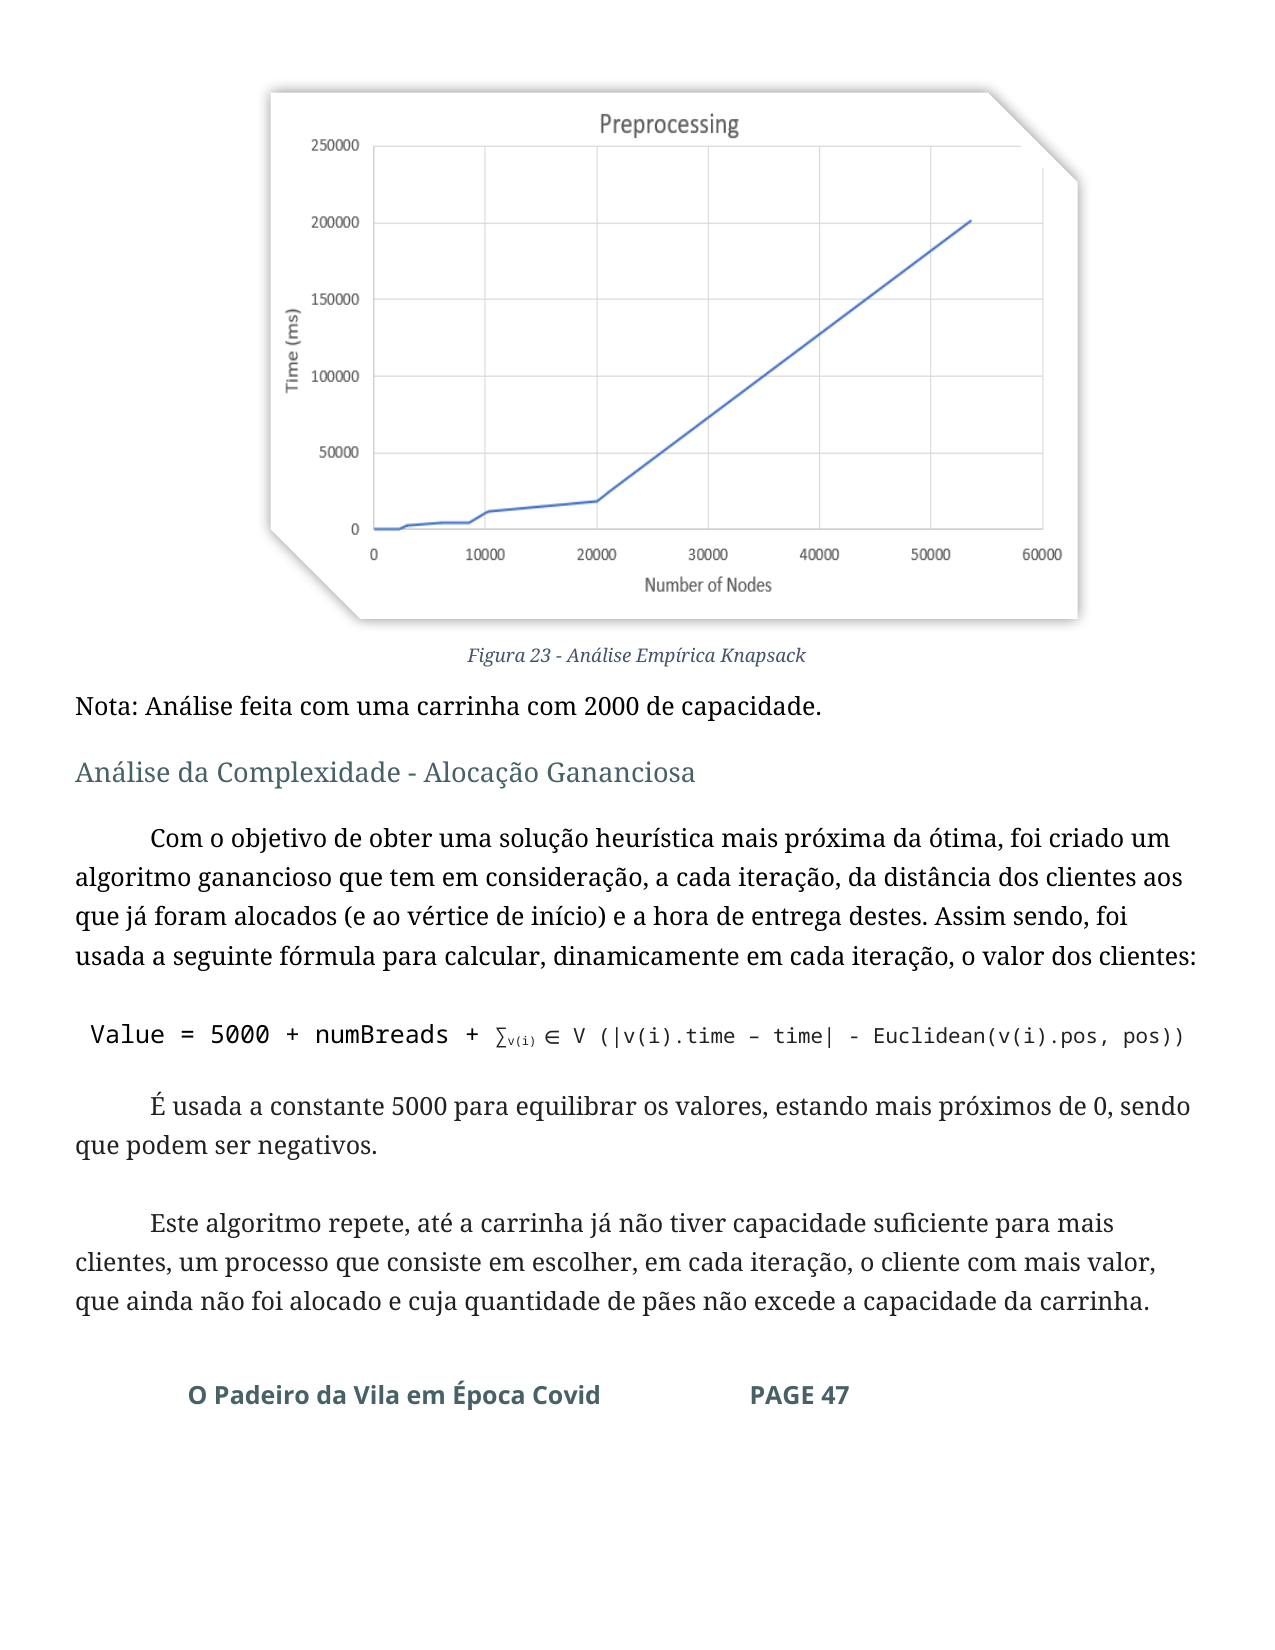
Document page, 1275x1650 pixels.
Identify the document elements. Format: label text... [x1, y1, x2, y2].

text É usada a constante 5000 para equilibrar os valores, estando mais próximos de 0, sendo que podem ser negativos. [75, 1088, 1200, 1161]
text Com o objetivo de obter uma solução heurística mais próxima da ótima, foi criado um algoritmo ganancioso que tem em consideração, a cada iteração, da distância dos clientes aos que já foram alocados (e ao vértice de início) e a hora de entrega destes. Assim sendo, foi usada a seguinte fórmula para calcular, dinamicamente em cada iteração, o valor dos clientes: [75, 821, 1200, 972]
text Value = 5000 + numBreads + ∑v(i) ∈ V (|v(i).time – time| - Euclidean(v(i).pos, pos)) [75, 1016, 1200, 1051]
subtitle Análise da Complexidade - Alocação Gananciosa [75, 753, 1200, 790]
text Figura 23 - Análise Empírica Knapsack [75, 643, 1200, 668]
picture [286, 108, 1062, 604]
text Nota: Análise feita com uma carrinha com 2000 de capacidade. [75, 689, 1200, 723]
text Este algoritmo repete, até a carrinha já não tiver capacidade suficiente para mais clientes, um processo que consiste em escolher, em cada iteração, o cliente com mais valor, que ainda não foi alocado e cuja quantidade de pães não excede a capacidade da carrinha. [75, 1206, 1200, 1318]
